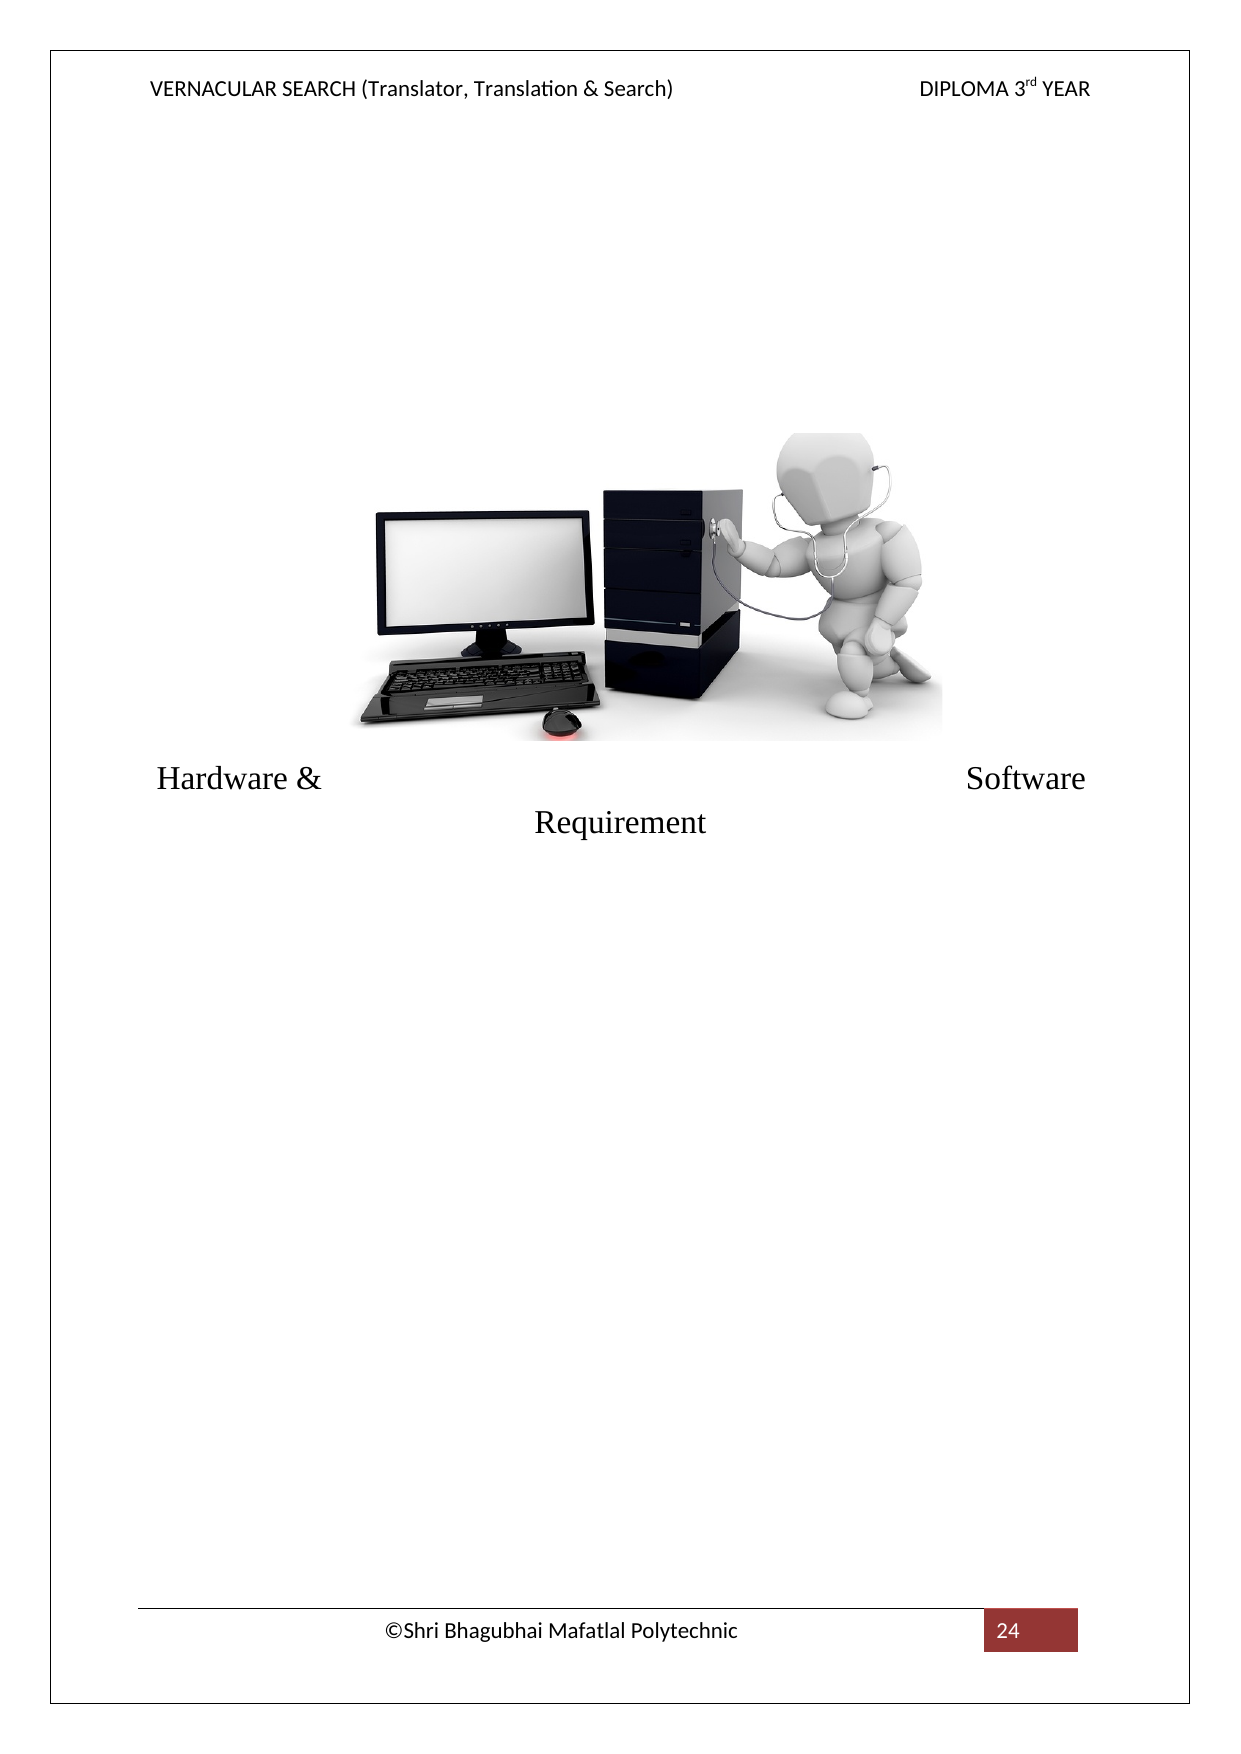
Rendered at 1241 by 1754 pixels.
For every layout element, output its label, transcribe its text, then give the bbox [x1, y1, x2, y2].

text Hardware & Software Requirement [150, 758, 1090, 796]
